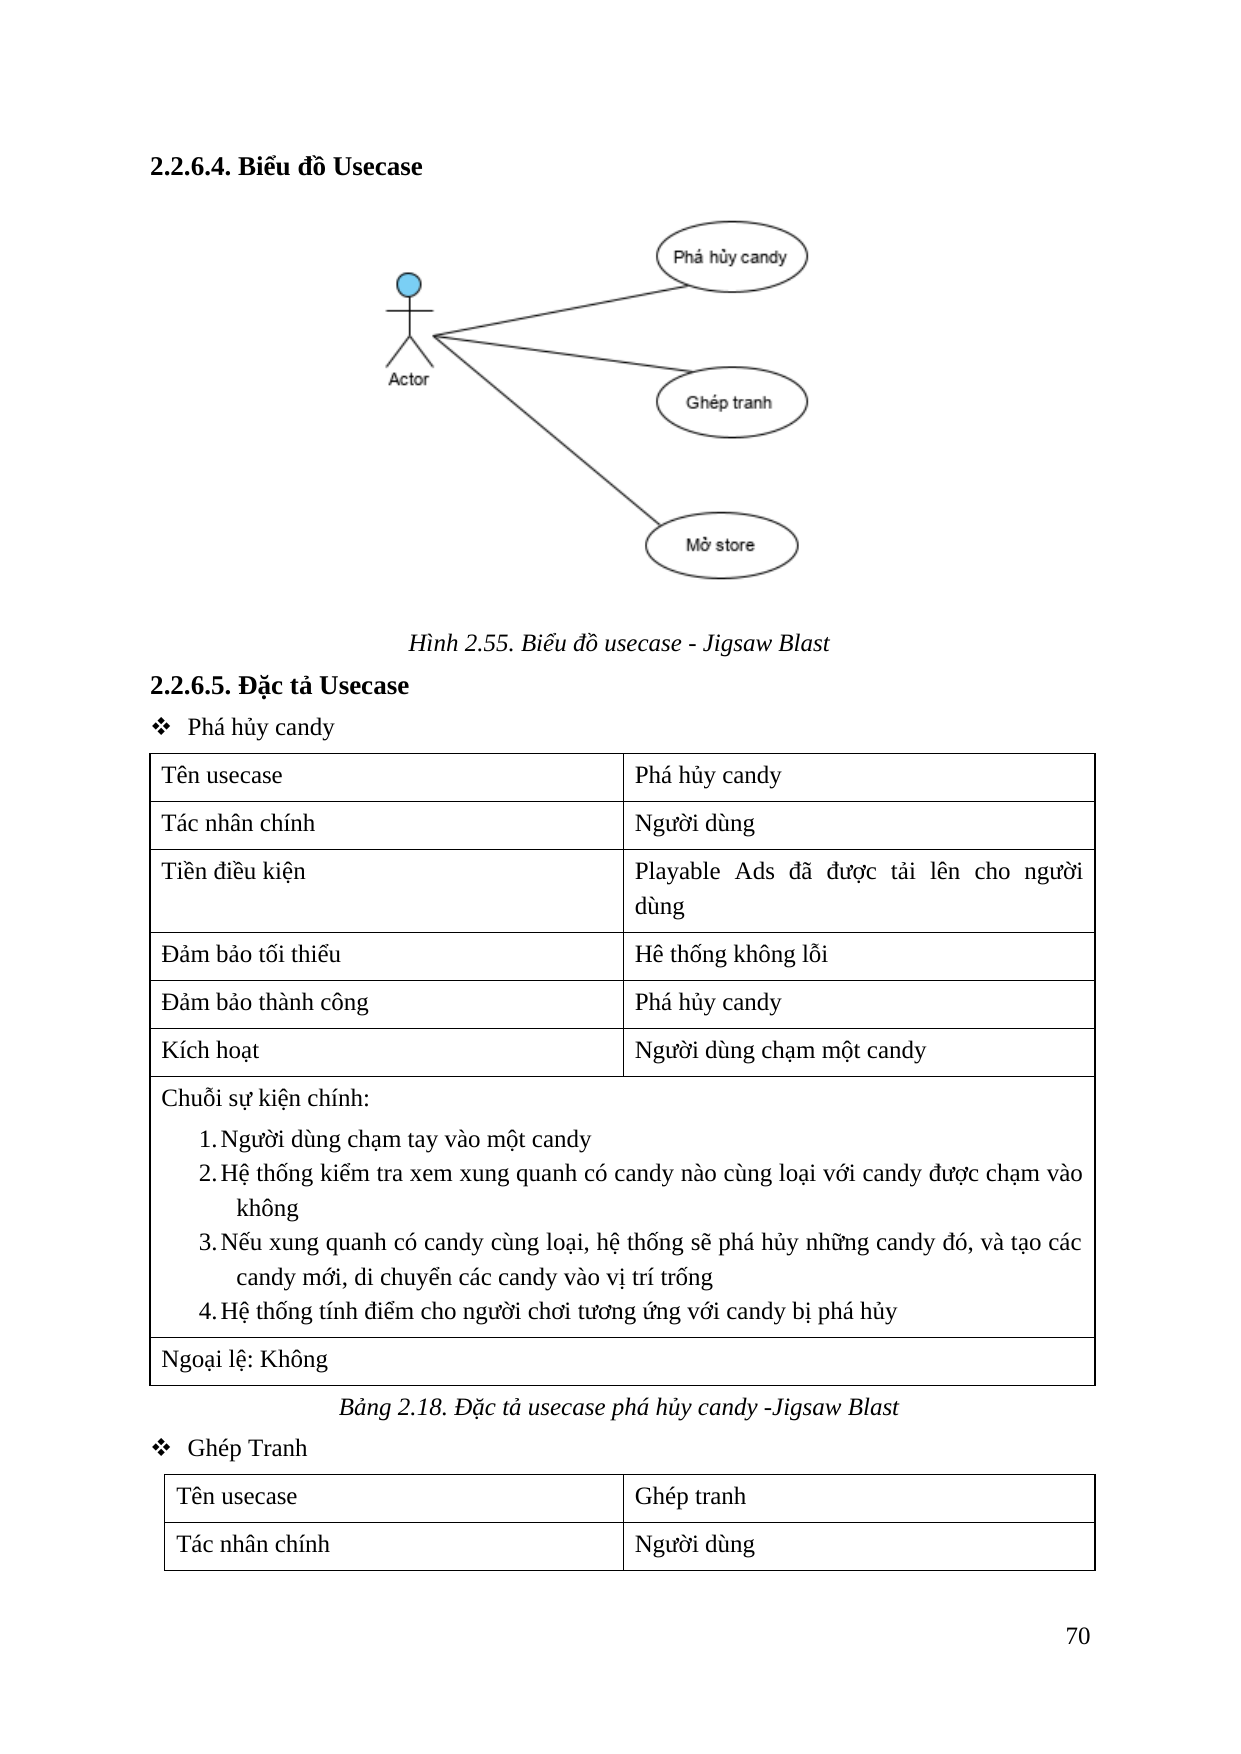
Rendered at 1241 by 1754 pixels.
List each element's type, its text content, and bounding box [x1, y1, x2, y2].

subtitle 2.2.6.5. Đặc tả Usecase [150, 669, 1090, 700]
table_cell Tác nhân chính [151, 802, 623, 849]
table_cell Người dùng chạm một candy [624, 1029, 1094, 1076]
table_cell Đảm bảo thành công [151, 981, 623, 1028]
table_cell Phá hủy candy [624, 981, 1094, 1028]
subtitle 2.2.6.4. Biểu đồ Usecase [150, 150, 1090, 181]
table_cell Người dùng [624, 1523, 1094, 1570]
table_cell Kích hoạt [151, 1029, 623, 1076]
list Phá hủy candy [150, 712, 1090, 741]
picture [367, 193, 874, 617]
table_header Ghép tranh [624, 1475, 1094, 1522]
table_cell Người dùng [624, 802, 1094, 849]
table_cell Playable Ads đã được tải lên cho người dùng [624, 850, 1094, 932]
list Ghép Tranh [150, 1433, 1090, 1462]
text Hình 2.55. Biểu đồ usecase - Jigsaw Blast [150, 628, 1090, 657]
table_cell Tác nhân chính [165, 1523, 623, 1570]
table_header Phá hủy candy [624, 754, 1094, 801]
text Bảng 2.18. Đặc tả usecase phá hủy candy -Jigsaw Blast [150, 1392, 1090, 1421]
table_header Tên usecase [165, 1475, 623, 1522]
table_cell Tiền điều kiện [151, 850, 623, 932]
table_cell Ngoại lệ: Không [151, 1338, 1094, 1385]
table_cell Chuỗi sự kiện chính: Người dùng chạm tay vào một candy Hệ thống kiểm tra xem xung quanh có candy nào cùng loại với candy được chạm vào không Nếu xung quanh có candy cùng loại, hệ thống sẽ phá hủy những candy đó, và tạo các candy mới, di chuyển các candy vào vị trí trống Hệ thống tính điểm cho người chơi tương ứng với candy bị phá hủy [151, 1077, 1094, 1337]
table_cell Đảm bảo tối thiểu [151, 933, 623, 980]
table_header Tên usecase [151, 754, 623, 801]
table_cell Hê thống không lỗi [624, 933, 1094, 980]
